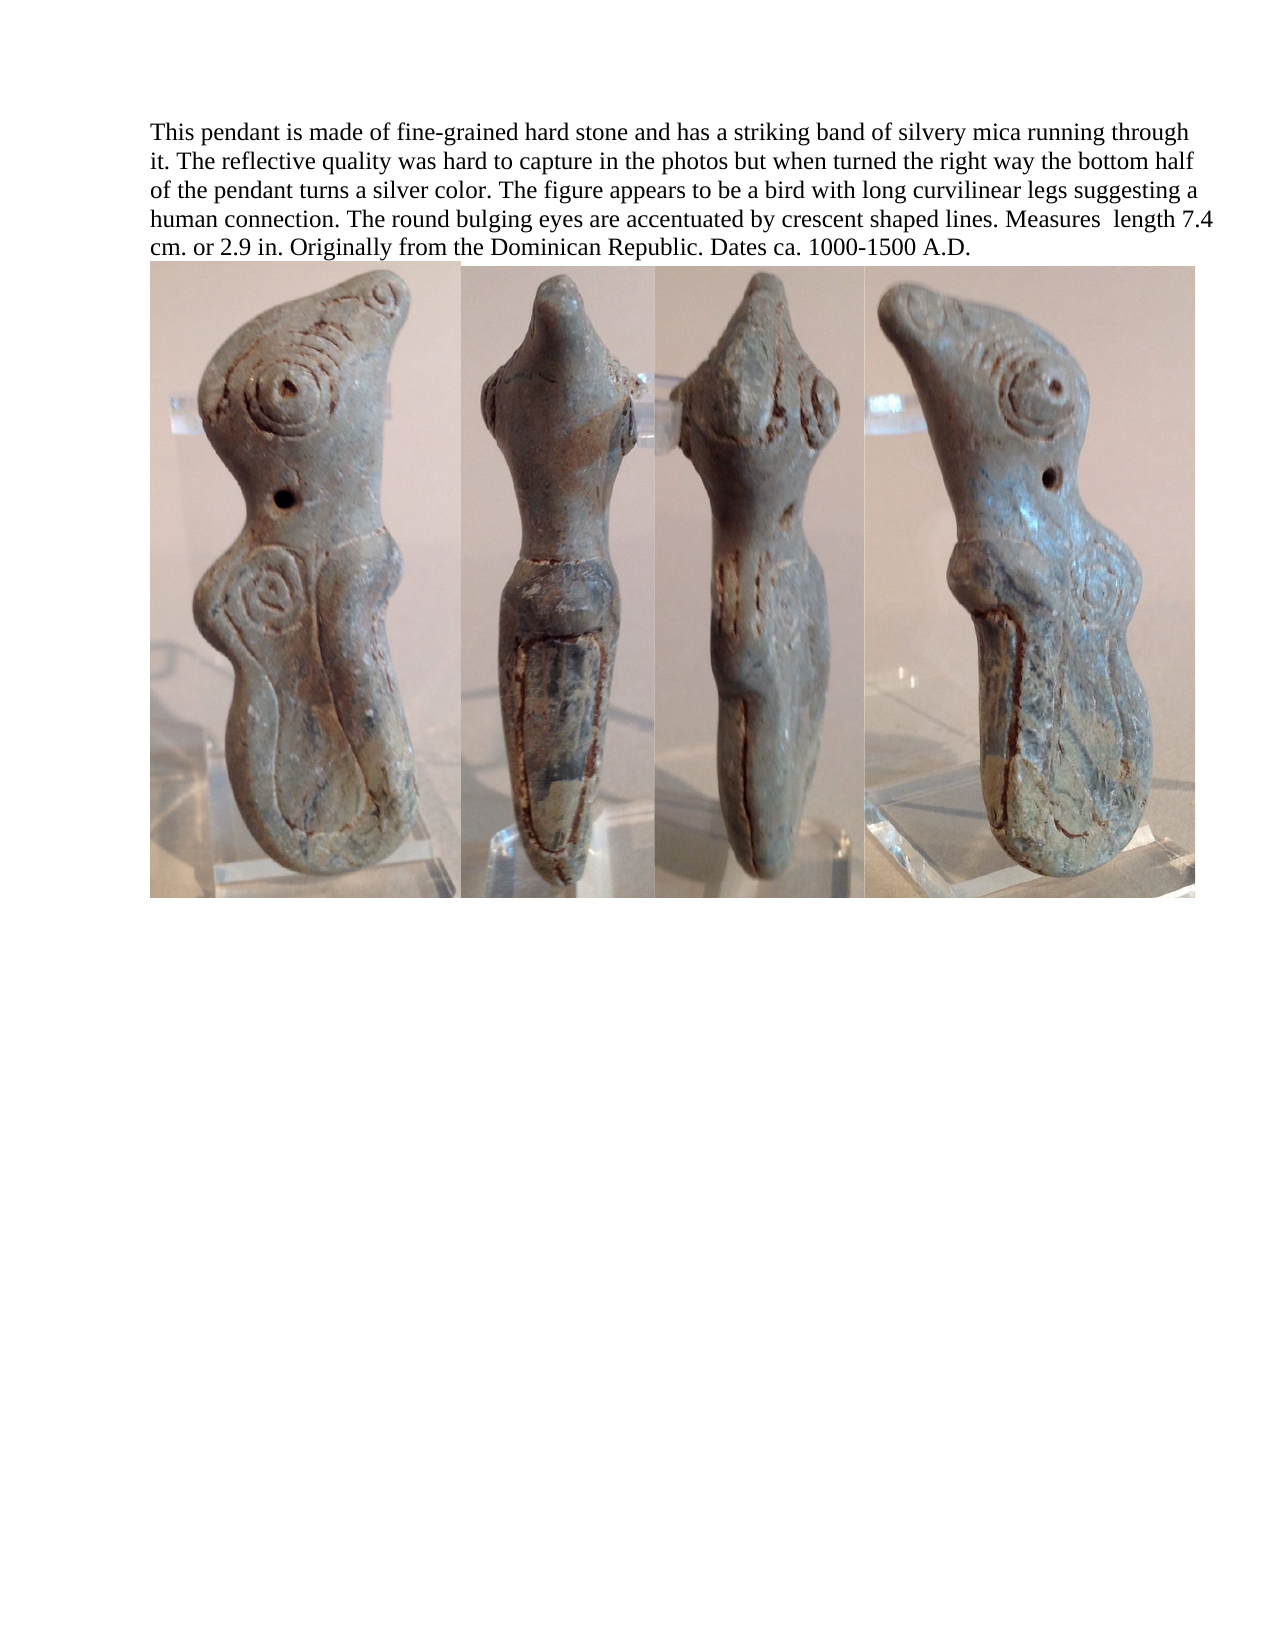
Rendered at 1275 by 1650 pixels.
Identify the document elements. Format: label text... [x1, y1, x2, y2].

picture [150, 261, 1196, 898]
text This pendant is made of fine-grained hard stone and has a striking band of silvery mica running through it. The reflective quality was hard to capture in the photos but when turned the right way the bottom half of the pendant turns a silver color. The figure appears to be a bird with long curvilinear legs suggesting a human connection. The round bulging eyes are accentuated by crescent shaped lines. Measures length 7.4 cm. or 2.9 in. Originally from the Dominican Republic. Dates ca. 1000-1500 A.D. [150, 117, 1215, 261]
